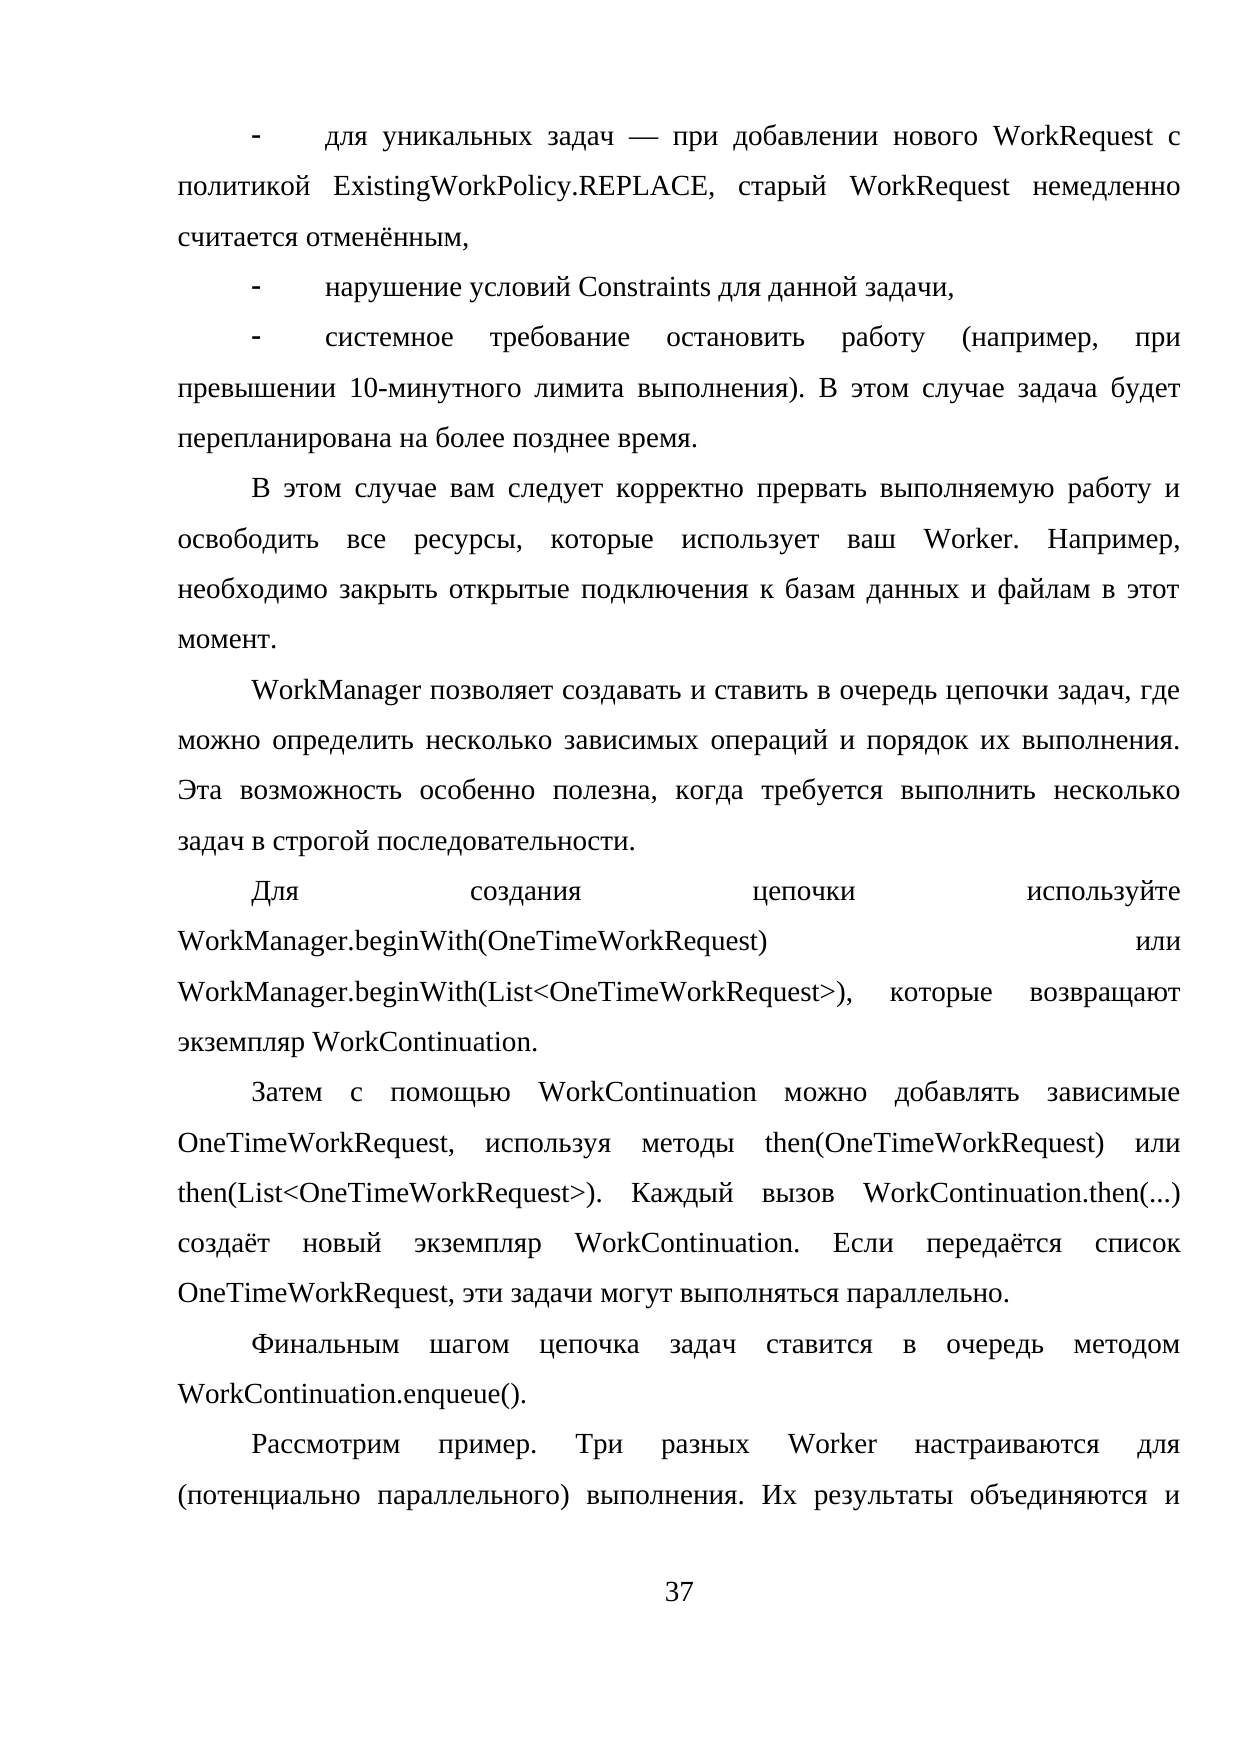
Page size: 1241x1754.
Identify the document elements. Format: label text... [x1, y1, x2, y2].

text Финальным шагом цепочка задач ставится в очередь методом WorkContinuation.enqueue(). [177, 1326, 1181, 1410]
text Для создания цепочки используйте WorkManager.beginWith(OneTimeWorkRequest) или WorkManager.beginWith(List<OneTimeWorkRequest>), которые возвращают экземпляр WorkContinuation. [177, 873, 1181, 1058]
text В этом случае вам следует корректно прервать выполняемую работу и освободить все ресурсы, которые использует ваш Worker. Например, необходимо закрыть открытые подключения к базам данных и файлам в этот момент. [177, 471, 1181, 655]
text Затем с помощью WorkContinuation можно добавлять зависимые OneTimeWorkRequest, используя методы then(OneTimeWorkRequest) или then(List<OneTimeWorkRequest>). Каждый вызов WorkContinuation.then(...) создаёт новый экземпляр WorkContinuation. Если передаётся список OneTimeWorkRequest, эти задачи могут выполняться параллельно. [177, 1074, 1181, 1309]
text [177, 1427, 1181, 1510]
list нарушение условий Constraints для данной задачи, [177, 269, 1181, 303]
list для уникальных задач — при добавлении нового WorkRequest с политикой ExistingWorkPolicy.REPLACE, старый WorkRequest немедленно считается отменённым, [177, 118, 1181, 252]
list системное требование остановить работу (например, при превышении 10-минутного лимита выполнения). В этом случае задача будет перепланирована на более позднее время. [177, 319, 1181, 454]
text WorkManager позволяет создавать и ставить в очередь цепочки задач, где можно определить несколько зависимых операций и порядок их выполнения. Эта возможность особенно полезна, когда требуется выполнить несколько задач в строгой последовательности. [177, 672, 1181, 856]
